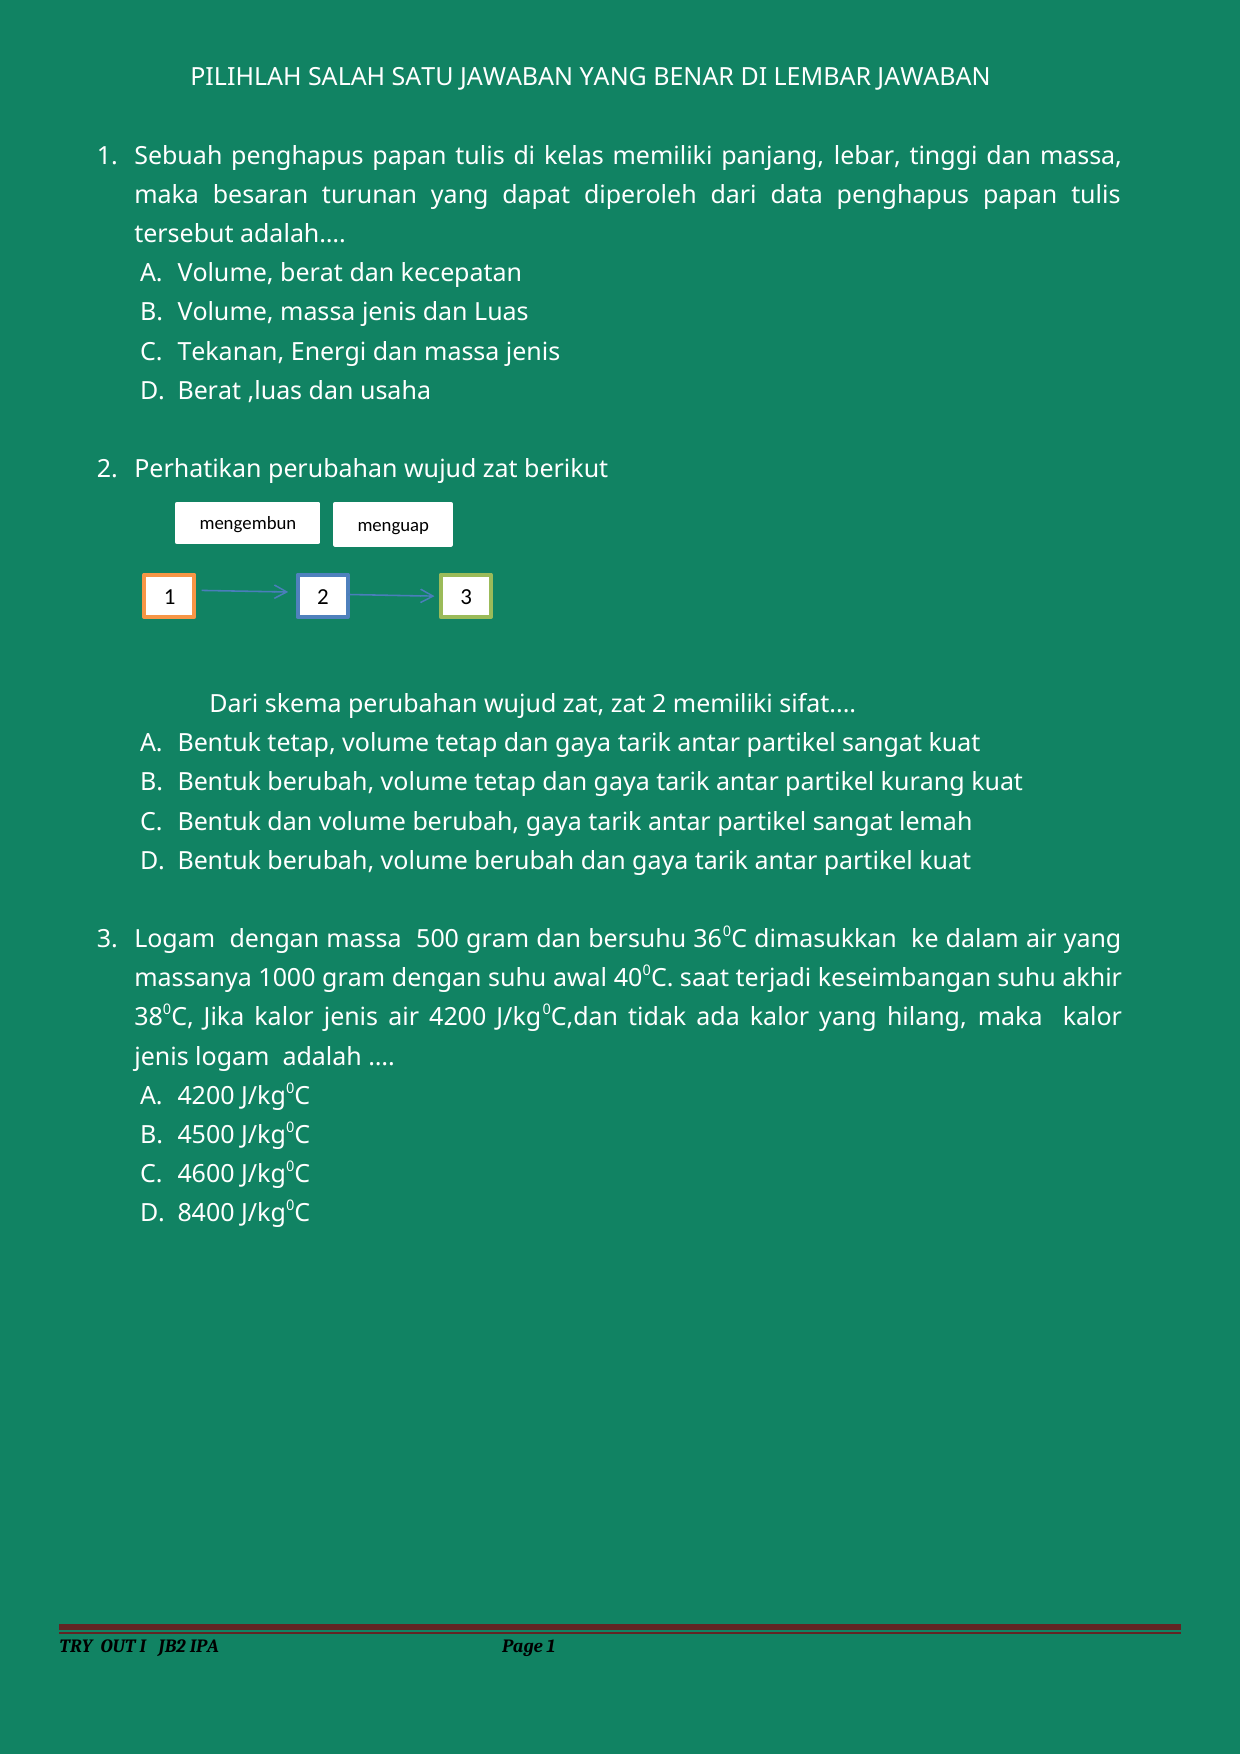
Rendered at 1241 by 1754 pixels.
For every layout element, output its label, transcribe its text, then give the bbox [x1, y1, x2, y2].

list Logam dengan massa 500 gram dan bersuhu 360C dimasukkan ke dalam air yang massanya 1000 gram dengan suhu awal 400C. saat terjadi keseimbangan suhu akhir 380C, Jika kalor jenis air 4200 J/kg0C,dan tidak ada kalor yang hilang, maka kalor jenis logam adalah …. [97, 921, 1122, 1072]
list Volume, berat dan kecepatan [140, 255, 1122, 289]
list Sebuah penghapus papan tulis di kelas memiliki panjang, lebar, tinggi dan massa, maka besaran turunan yang dapat diperoleh dari data penghapus papan tulis tersebut adalah…. [97, 137, 1122, 250]
list 8400 J/kg0C [140, 1195, 1122, 1229]
text PILIHLAH SALAH SATU JAWABAN YANG BENAR DI LEMBAR JAWABAN [59, 59, 1122, 93]
list Bentuk berubah, volume berubah dan gaya tarik antar partikel kuat [140, 842, 1122, 876]
list Bentuk berubah, volume tetap dan gaya tarik antar partikel kurang kuat [140, 764, 1122, 798]
list 4500 J/kg0C [140, 1117, 1122, 1151]
list Perhatikan perubahan wujud zat berikut [97, 451, 1122, 485]
list Bentuk tetap, volume tetap dan gaya tarik antar partikel sangat kuat [140, 725, 1122, 759]
list 4200 J/kg0C [140, 1077, 1122, 1111]
text Dari skema perubahan wujud zat, zat 2 memiliki sifat.... [77, 686, 1122, 720]
list Berat ,luas dan usaha [140, 372, 1122, 406]
list Bentuk dan volume berubah, gaya tarik antar partikel sangat lemah [140, 803, 1122, 837]
list Tekanan, Energi dan massa jenis [140, 333, 1122, 367]
list 4600 J/kg0C [140, 1156, 1122, 1190]
list Volume, massa jenis dan Luas [140, 294, 1122, 328]
